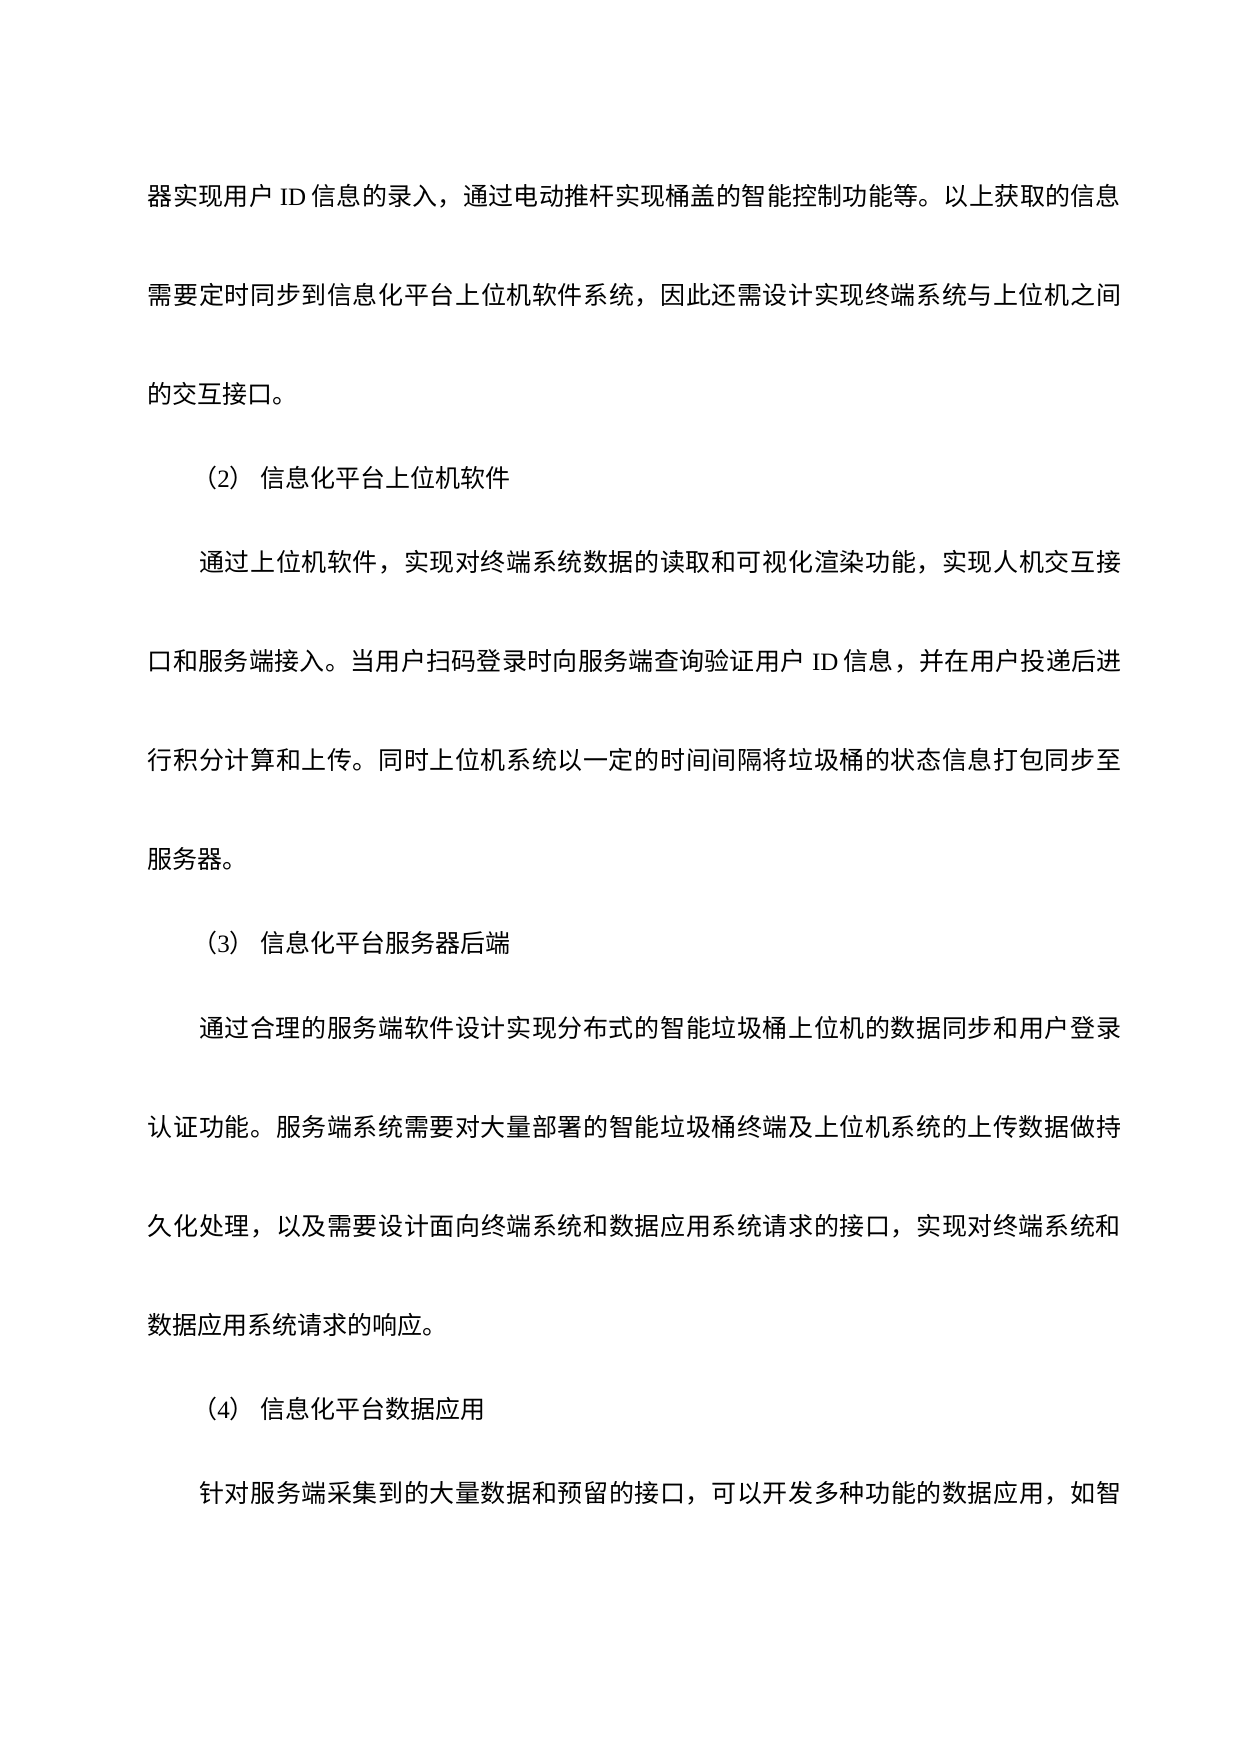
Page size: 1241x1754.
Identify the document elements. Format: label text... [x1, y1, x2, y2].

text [148, 161, 1122, 425]
subtitle 信息化平台上位机软件 [148, 443, 1122, 509]
text 通过合理的服务端软件设计实现分布式的智能垃圾桶上位机的数据同步和用户登录认证功能。服务端系统需要对大量部署的智能垃圾桶终端及上位机系统的上传数据做持久化处理，以及需要设计面向终端系统和数据应用系统请求的接口，实现对终端系统和数据应用系统请求的响应。 [148, 993, 1122, 1356]
subtitle 信息化平台数据应用 [148, 1374, 1122, 1441]
text 通过上位机软件，实现对终端系统数据的读取和可视化渲染功能，实现人机交互接口和服务端接入。当用户扫码登录时向服务端查询验证用户ID信息，并在用户投递后进行积分计算和上传。同时上位机系统以一定的时间间隔将垃圾桶的状态信息打包同步至服务器。 [148, 528, 1122, 891]
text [148, 1459, 1122, 1525]
subtitle 信息化平台服务器后端 [148, 909, 1122, 975]
